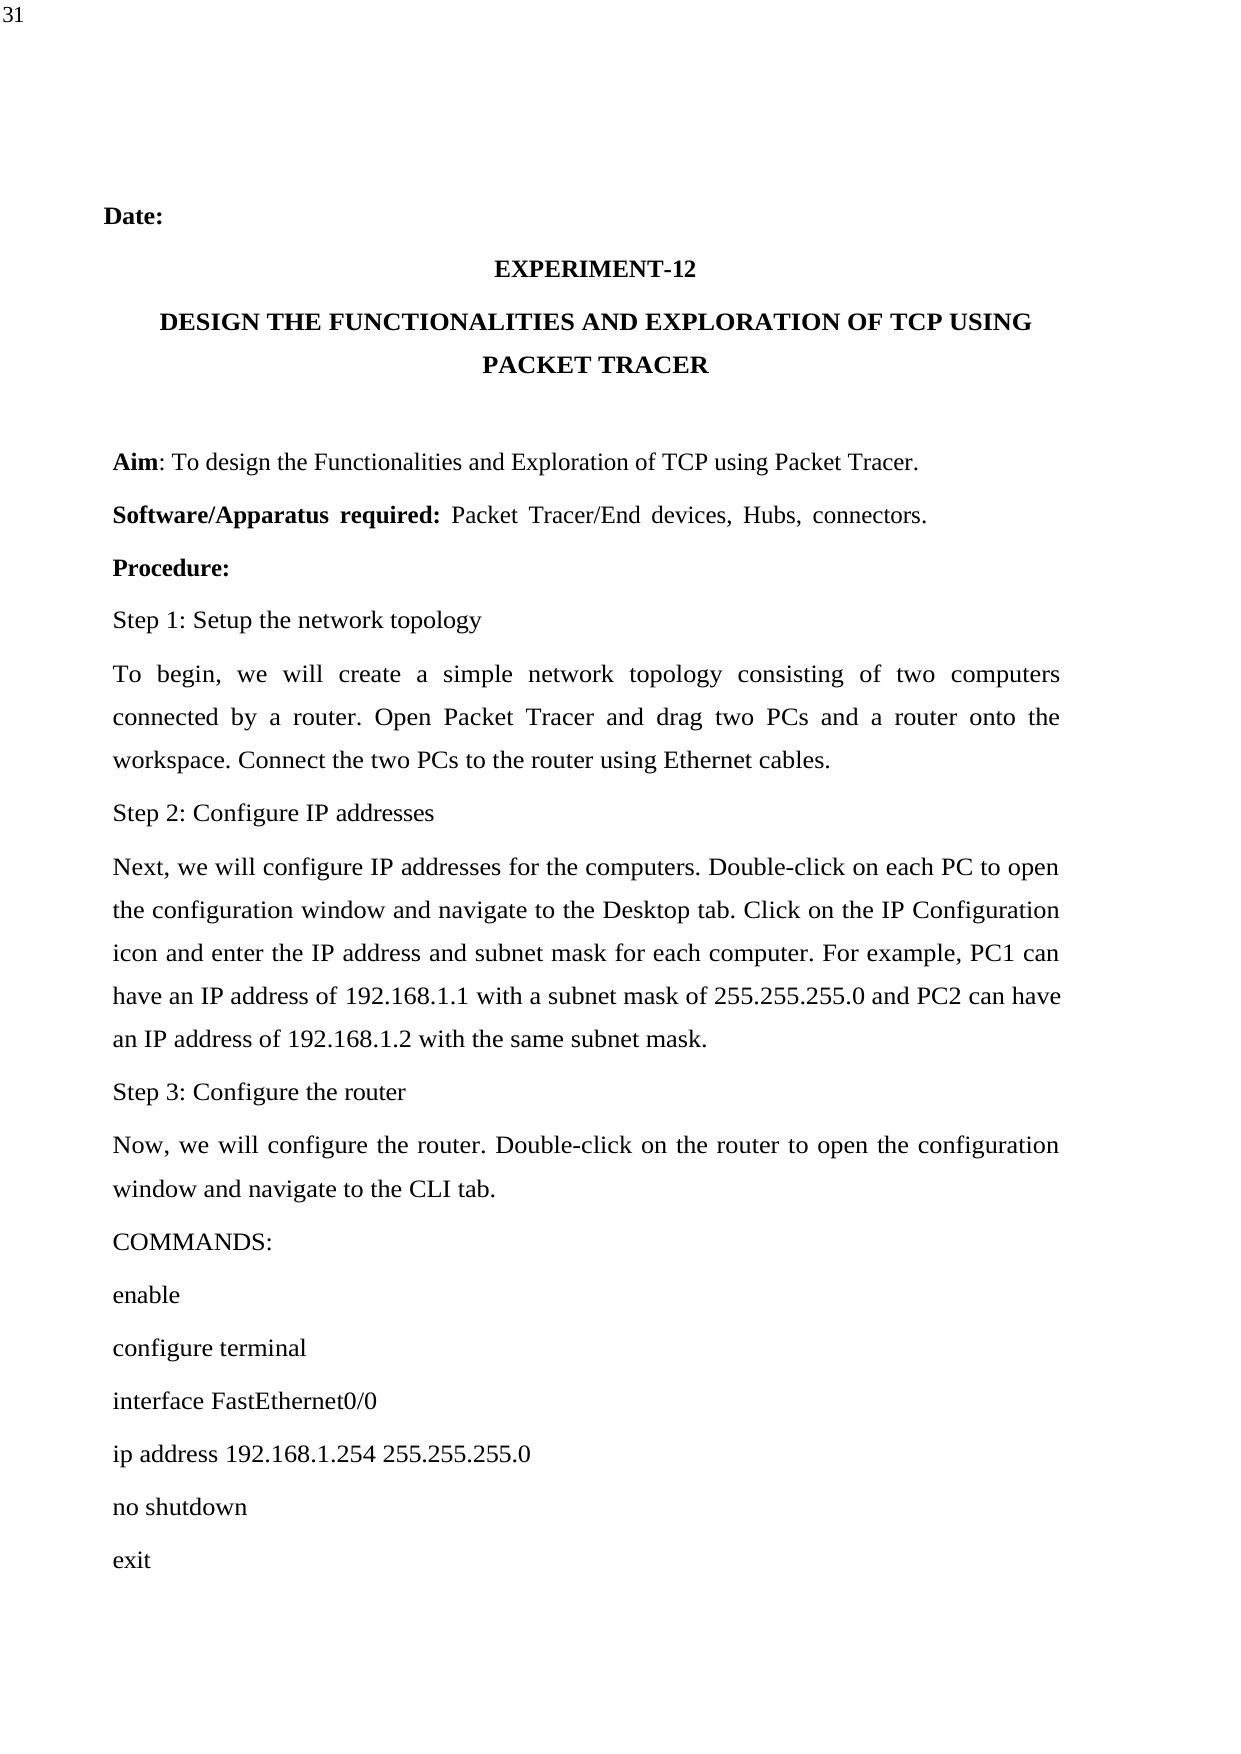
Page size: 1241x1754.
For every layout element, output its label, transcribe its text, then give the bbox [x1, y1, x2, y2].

text COMMANDS: [112, 1227, 1137, 1256]
text enable [112, 1280, 1137, 1308]
text Date: [103, 201, 1137, 230]
text EXPERIMENT-12 [103, 254, 1088, 283]
text no shutdown exit [112, 1492, 273, 1574]
text Step 2: Configure IP addresses [112, 798, 1137, 827]
text Next, we will configure IP addresses for the computers. Double-click on each PC to open the configuration window and navigate to the Desktop tab. Click on the IP Configuration icon and enter the IP address and subnet mask for each computer. For example, PC1 can have an IP address of 192.168.1.1 with a subnet mask of 255.255.255.0 and PC2 can have an IP address of 192.168.1.2 with the same subnet mask. [112, 852, 1061, 1053]
text ip address 192.168.1.254 255.255.255.0 [112, 1439, 1137, 1467]
text DESIGN THE FUNCTIONALITIES AND EXPLORATION OF TCP USING PACKET TRACER [159, 307, 1037, 379]
text configure terminal interface FastEthernet0/0 [112, 1333, 396, 1414]
text Aim: To design the Functionalities and Exploration of TCP using Packet Tracer. Software/Apparatus required: Packet Tracer/End devices, Hubs, connectors. Procedure: [112, 447, 1020, 582]
text To begin, we will create a simple network topology consisting of two computers connected by a router. Open Packet Tracer and drag two PCs and a router onto the workspace. Connect the two PCs to the router using Ethernet cables. [112, 659, 1060, 774]
text Step 1: Setup the network topology [112, 606, 1137, 635]
text Step 3: Configure the router [112, 1077, 1137, 1106]
text Now, we will configure the router. Double-click on the router to open the configuration window and navigate to the CLI tab. [112, 1131, 1060, 1202]
